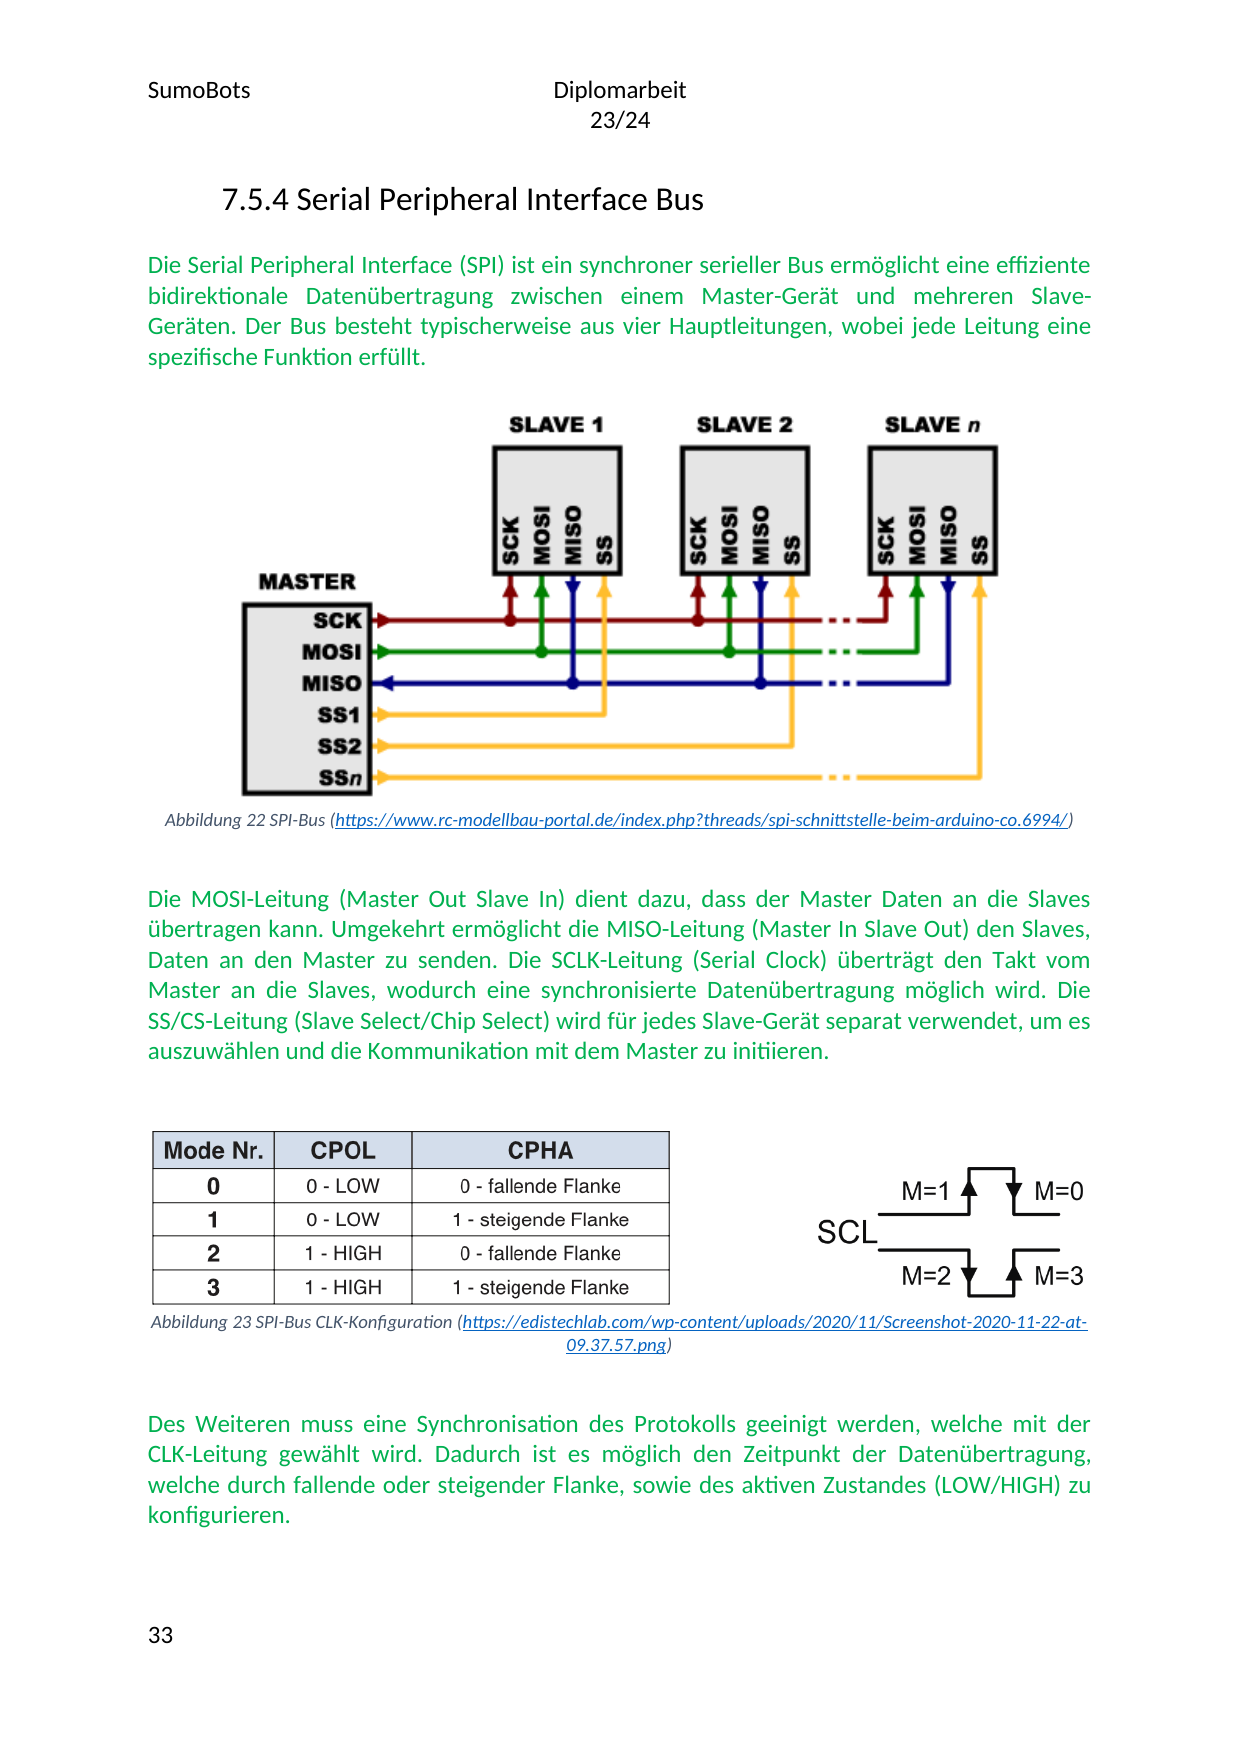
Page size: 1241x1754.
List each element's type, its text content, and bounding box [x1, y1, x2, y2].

text Abbildung 23 SPI-Bus CLK-Konfiguration (https://edistechlab.com/wp-content/uploads/2020/11/Screenshot-2020-11-22-at-09.37.57.png) [148, 1311, 1093, 1356]
text Die MOSI-Leitung (Master Out Slave In) dient dazu, dass der Master Daten an die Slaves übertragen kann. Umgekehrt ermöglicht die MISO-Leitung (Master In Slave Out) den Slaves, Daten an den Master zu senden. Die SCLK-Leitung (Serial Clock) überträgt den Takt vom Master an die Slaves, wodurch eine synchronisierte Datenübertragung möglich wird. Die SS/CS-Leitung (Slave Select/Chip Select) wird für jedes Slave-Gerät separat verwendet, um es auszuwählen und die Kommunikation mit dem Master zu initiieren. [148, 883, 1093, 1066]
picture [229, 402, 1011, 809]
subtitle Serial Peripheral Interface Bus [221, 178, 1093, 219]
text Abbildung 22 SPI-Bus (https://www.rc-modellbau-portal.de/index.php?threads/spi-schnittstelle-beim-arduino-co.6994/) [148, 808, 1093, 831]
text Die Serial Peripheral Interface (SPI) ist ein synchroner serieller Bus ermöglicht eine effiziente bidirektionale Datenübertragung zwischen einem Master-Gerät und mehreren Slave-Geräten. Der Bus besteht typischerweise aus vier Hauptleitungen, wobei jede Leitung eine spezifische Funktion erfüllt. [148, 249, 1093, 371]
text Des Weiteren muss eine Synchronisation des Protokolls geeinigt werden, welche mit der CLK-Leitung gewählt wird. Dadurch ist es möglich den Zeitpunkt der Datenübertragung, welche durch fallende oder steigender Flanke, sowie des aktiven Zustandes (LOW/HIGH) zu konfigurieren. [148, 1408, 1093, 1530]
picture [147, 1127, 1093, 1311]
